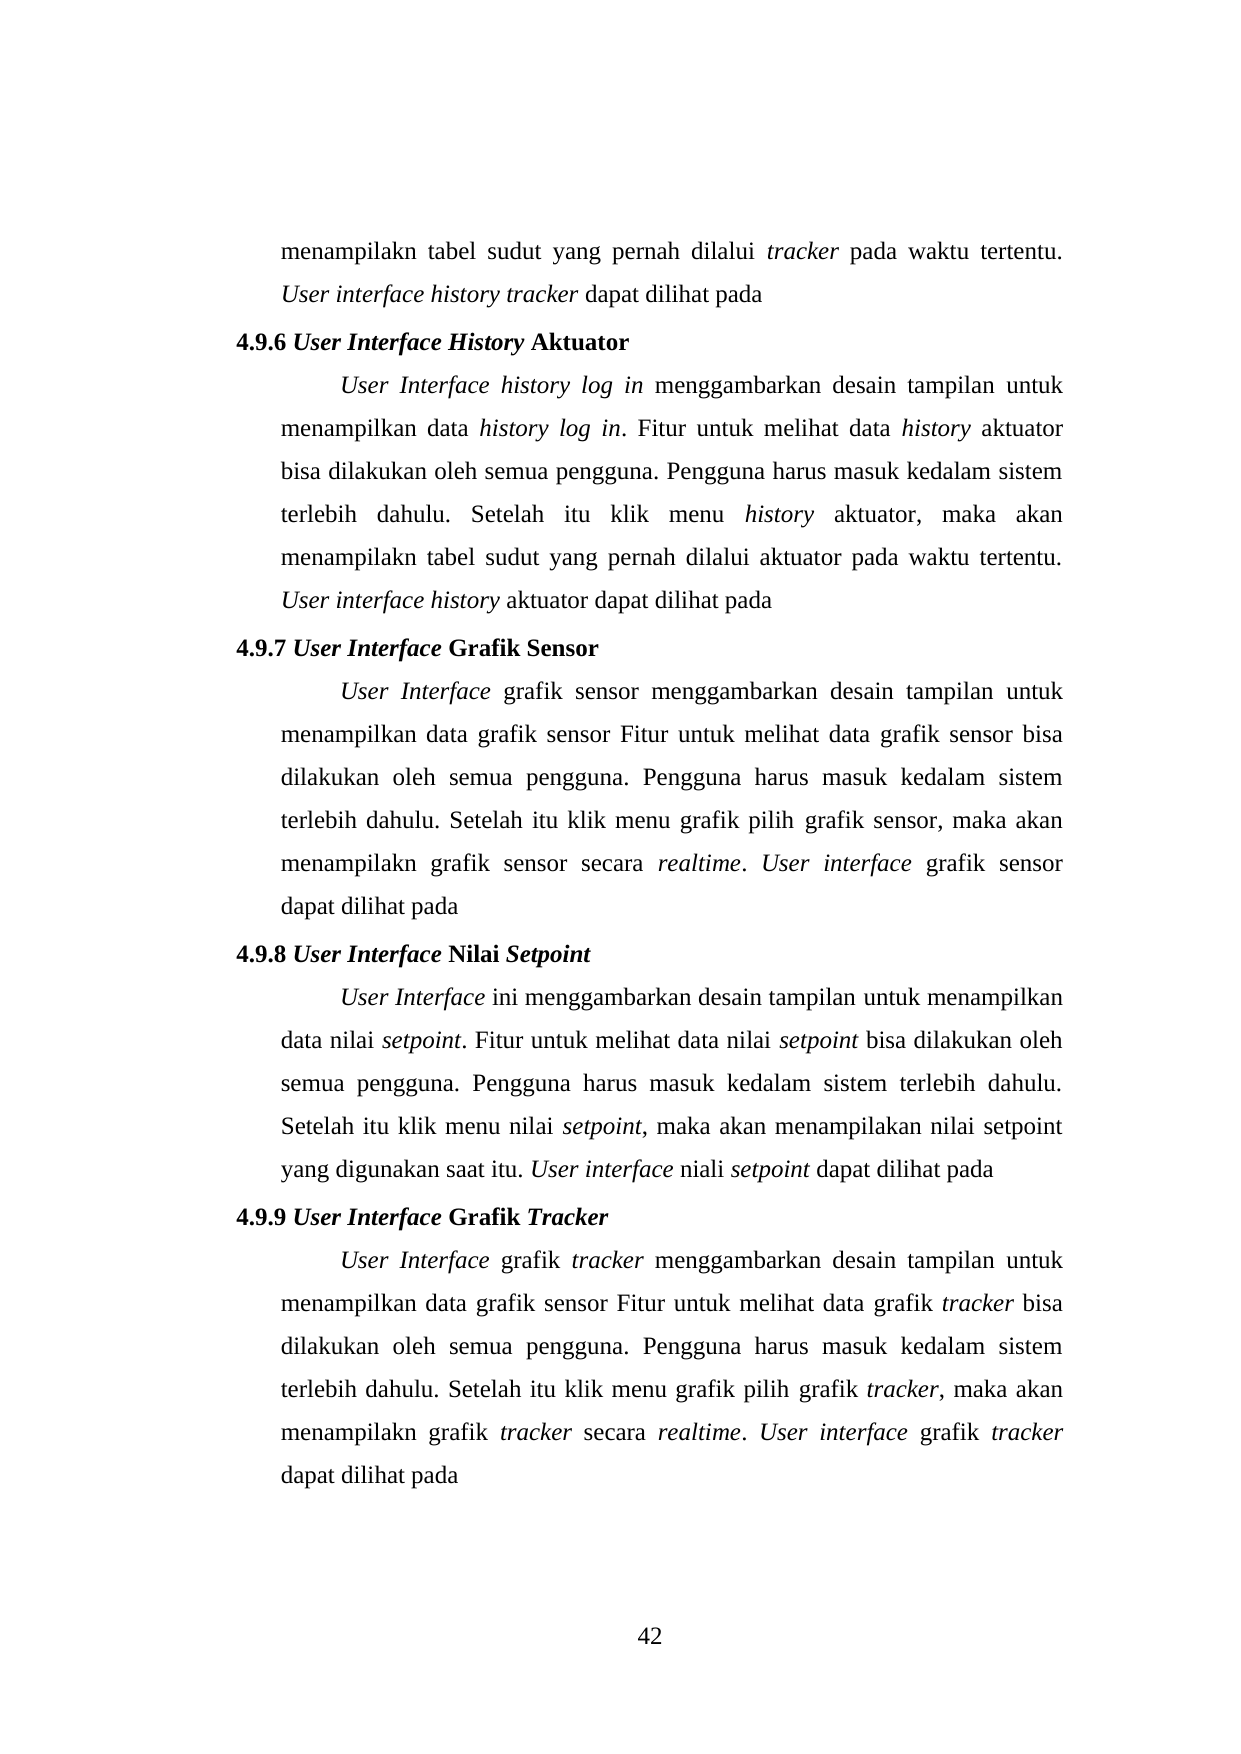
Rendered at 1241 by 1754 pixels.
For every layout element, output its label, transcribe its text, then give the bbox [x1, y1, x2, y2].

text User Interface history log in menggambarkan desain tampilan menampilkan data history log indata aktuator semua pengguna Penggunahaktuatormenampilaknsudut yang pernah dilalui aktuator User interfacehistory aktuator [281, 370, 1063, 614]
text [281, 236, 1063, 308]
subtitle User Interface History Aktuator [236, 327, 1063, 355]
text User Interface grafik sensor menggambarkan desain tampilan menampilkan data grafik sensor data grafik sensor semua pengguna Penggunagrafik pilih grafik sensormenampilakngrafik sensor secara realtimeUser interfacegrafik sensor [281, 676, 1063, 920]
text User Interface grafik tracker menggambarkan desain tampilan menampilkan data grafik sensor data grafik tracker semua pengguna Penggunagrafik pilih grafik trackermenampilakngrafik tracker secara realtimeUser interfacegrafik tracker [281, 1245, 1063, 1489]
text User Interface ini menggambarkan desain tampilan menampilkan data nilai setpointdata nilai setpoint semua pengguna Penggunanilai setpointmenampilakan nilai setpoint yang digunakan saat ituUser interfaceniali setpoint [281, 982, 1063, 1183]
subtitle User Interface Grafik Sensor [236, 633, 1063, 661]
subtitle User Interface Nilai Setpoint [236, 939, 1063, 967]
subtitle User Interface Grafik Tracker [236, 1202, 1063, 1230]
